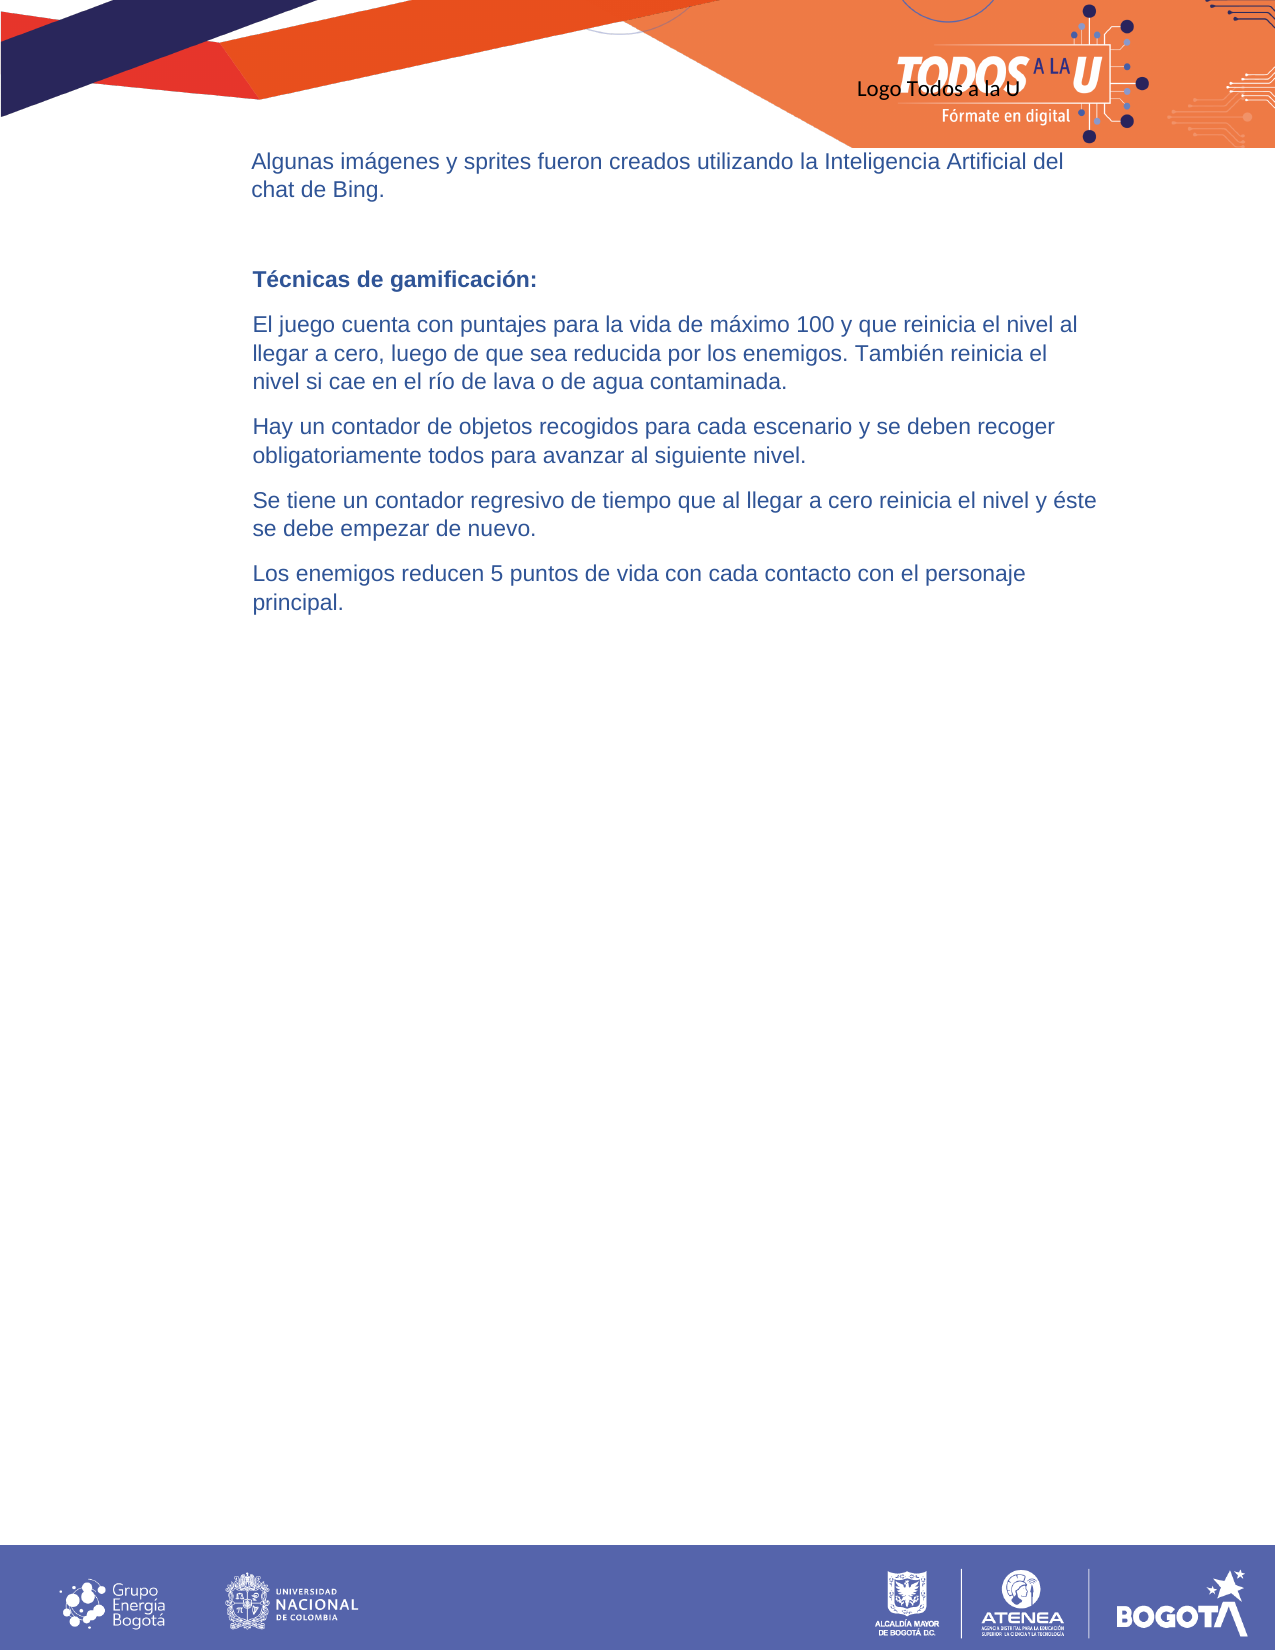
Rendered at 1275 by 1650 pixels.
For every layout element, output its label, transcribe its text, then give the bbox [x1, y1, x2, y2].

text Los enemigos reducen 5 puntos de vida con cada contacto con el personaje principal. [252, 560, 1098, 615]
picture [0, 0, 1275, 148]
text Se tiene un contador regresivo de tiempo que al llegar a cero reinicia el nivel y éste se debe empezar de nuevo. [252, 487, 1098, 542]
picture [0, 1545, 1275, 1650]
text El juego cuenta con puntajes para la vida de máximo 100 y que reinicia el nivel al llegar a cero, luego de que sea reducida por los enemigos. También reinicia el nivel si cae en el río de lava o de agua contaminada. [252, 311, 1098, 394]
text Técnicas de gamificación: [252, 266, 1098, 293]
text Algunas imágenes y sprites fueron creados utilizando la Inteligencia Artificial del chat de Bing. [251, 148, 1098, 202]
text Hay un contador de objetos recogidos para cada escenario y se deben recoger obligatoriamente todos para avanzar al siguiente nivel. [252, 413, 1098, 468]
